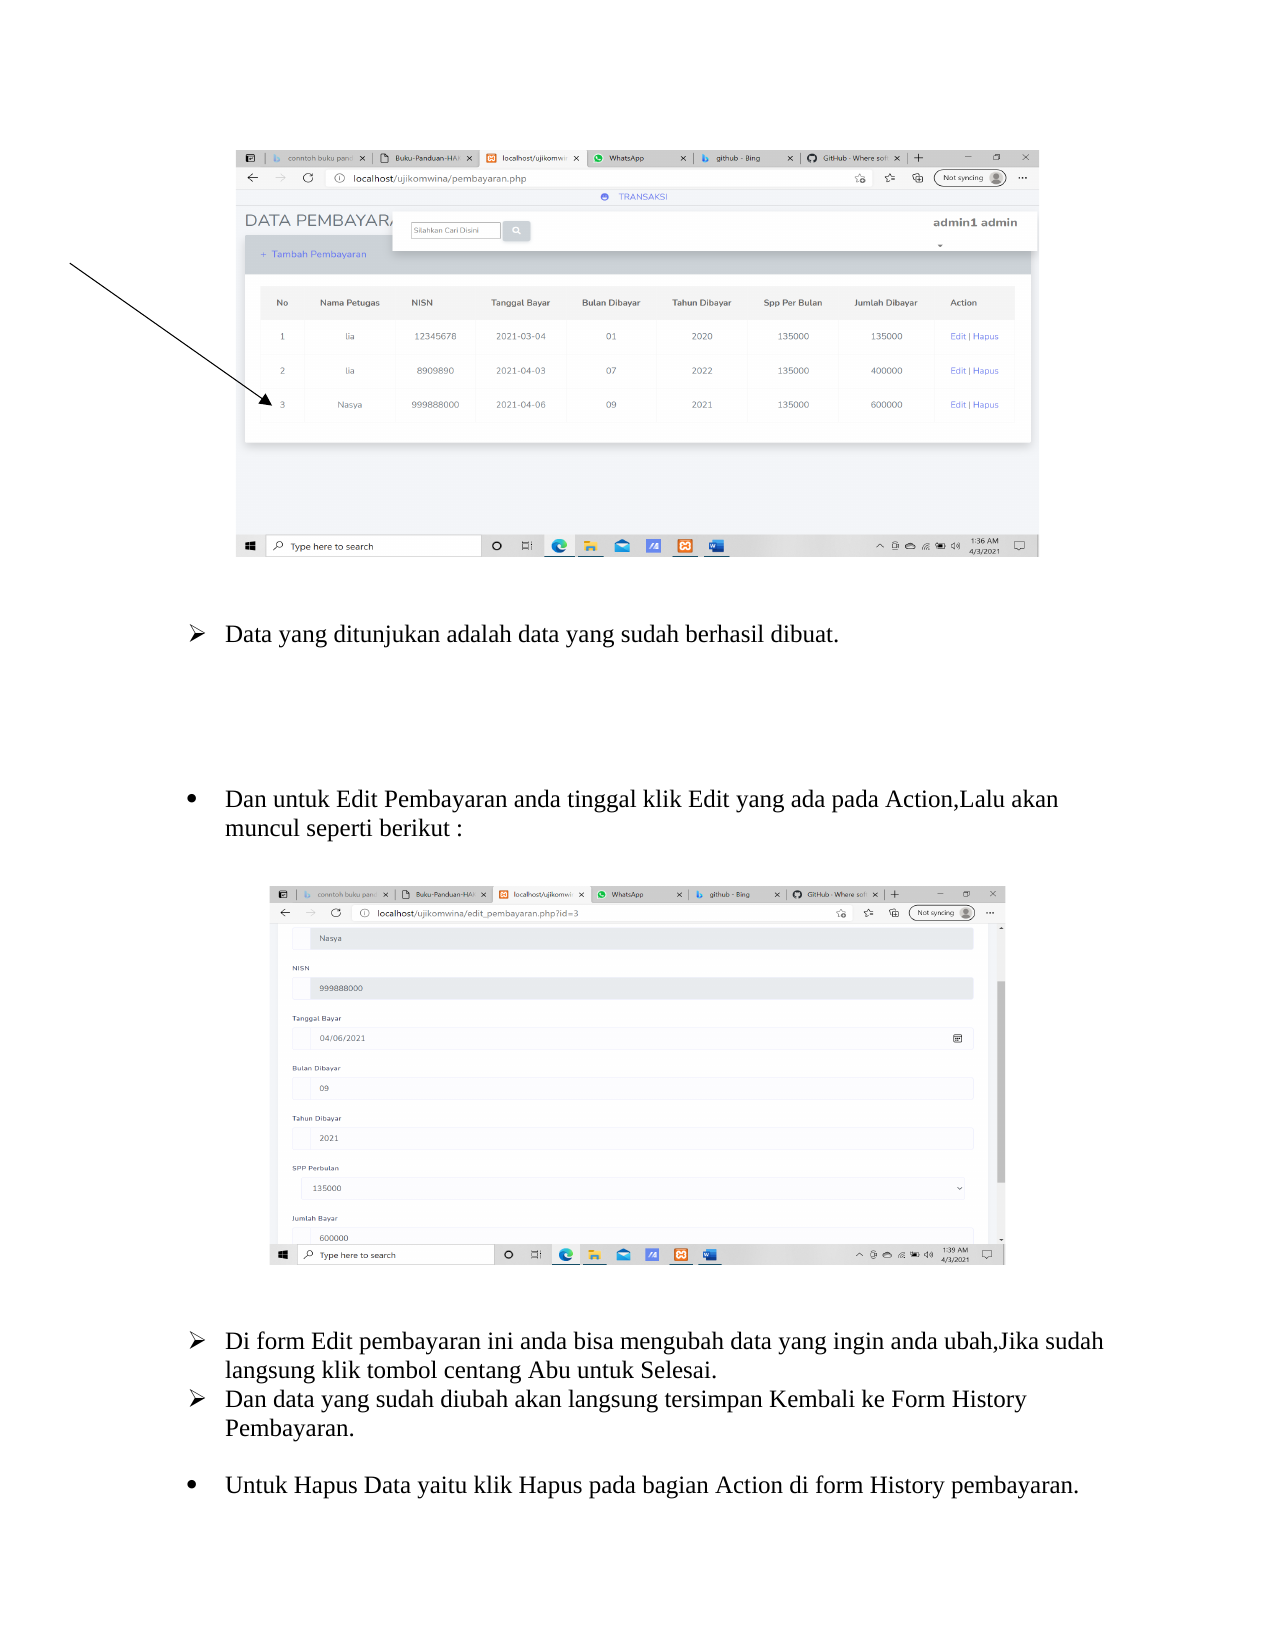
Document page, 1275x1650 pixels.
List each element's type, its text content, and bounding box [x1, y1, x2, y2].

list Untuk Hapus Data yaitu klik Hapus pada bagian Action di form History pembayaran. [187, 1470, 1125, 1499]
list Data yang ditunjukan adalah data yang sudah berhasil dibuat. [187, 619, 1125, 648]
picture [235, 150, 1040, 557]
list Di form Edit pembayaran ini anda bisa mengubah data yang ingin anda ubah,Jika sudah langsung klik tombol centang Abu untuk Selesai. [187, 1326, 1125, 1384]
list Dan data yang sudah diubah akan langsung tersimpan Kembali ke Form History Pembayaran. [187, 1384, 1125, 1441]
picture [269, 886, 1006, 1265]
list Dan untuk Edit Pembayaran anda tinggal klik Edit yang ada pada Action,Lalu akan muncul seperti berikut : [187, 784, 1125, 841]
